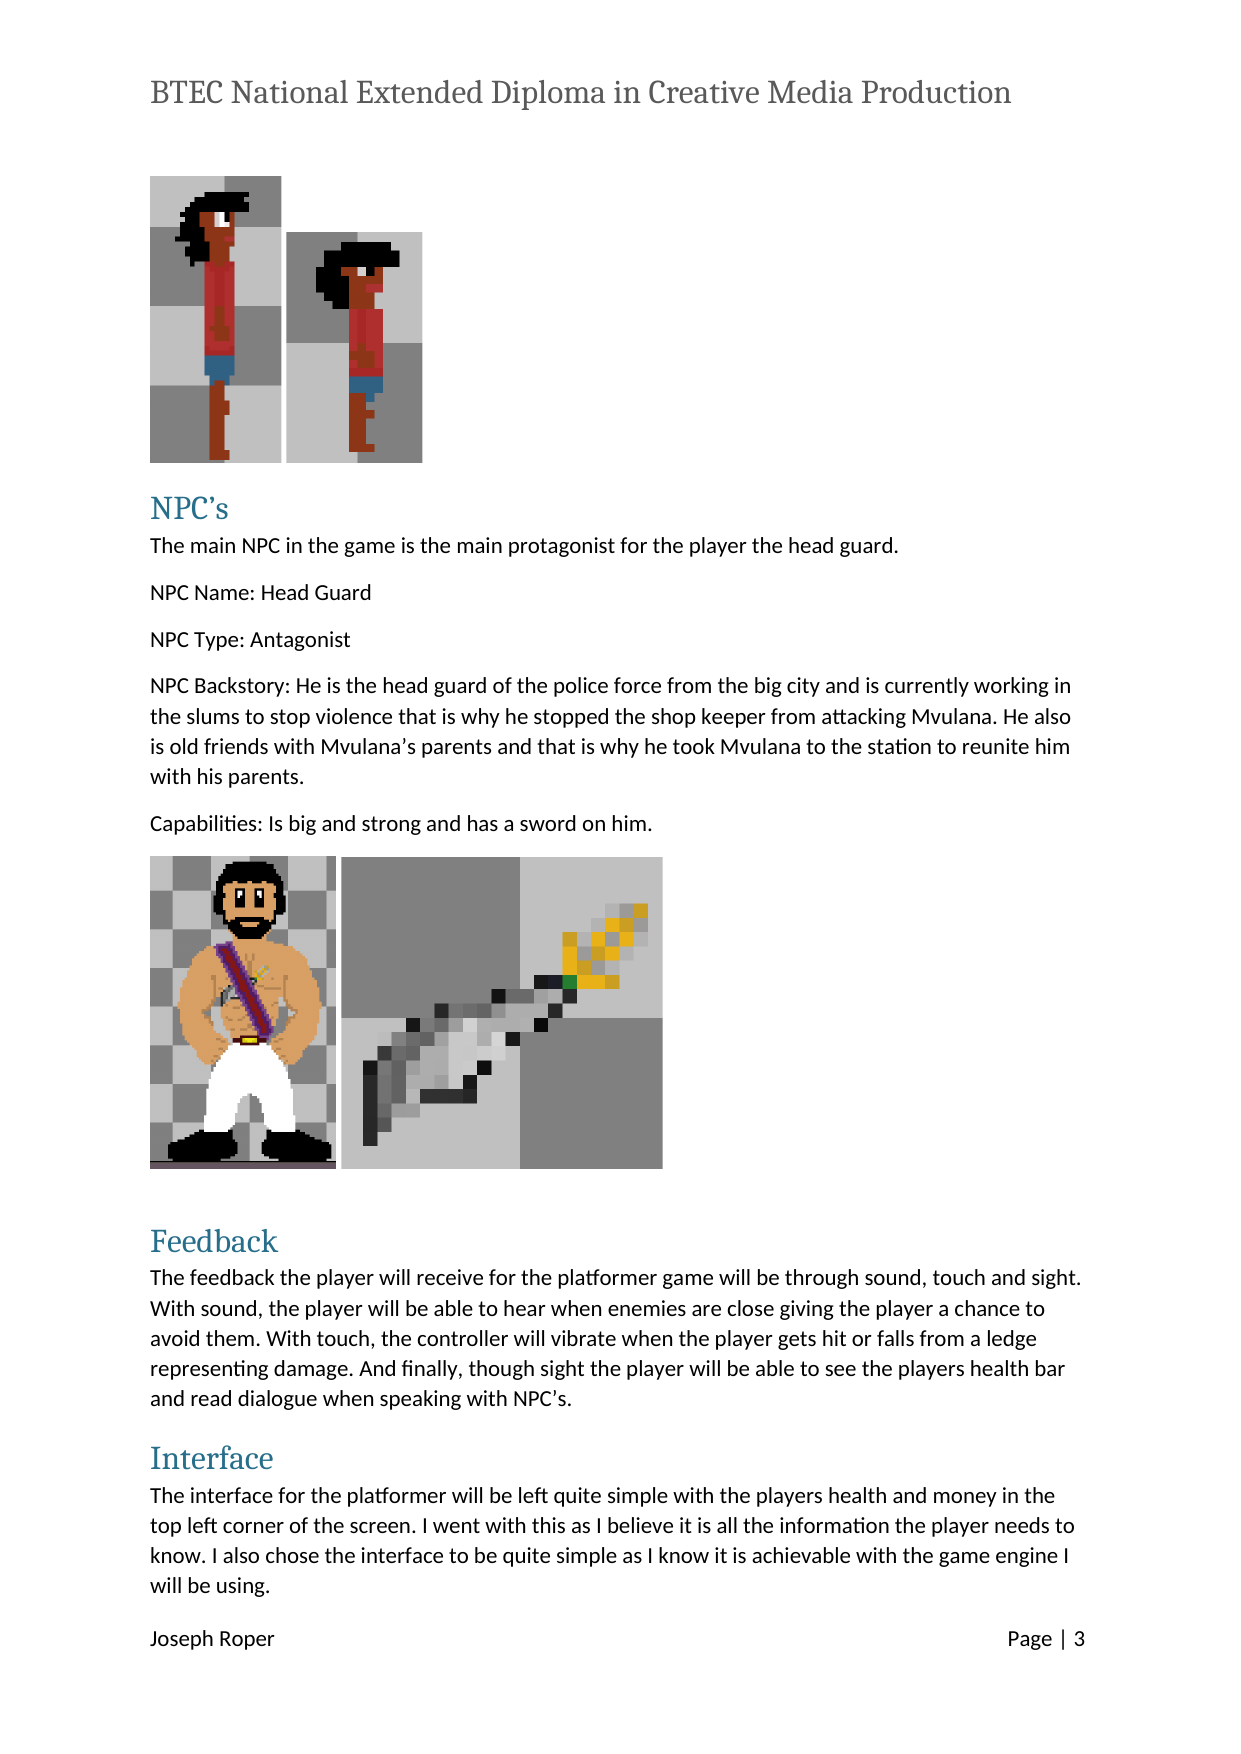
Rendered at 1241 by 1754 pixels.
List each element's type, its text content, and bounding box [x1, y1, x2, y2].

subtitle Feedback [150, 1222, 1090, 1261]
text NPC Backstory: He is the head guard of the police force from the big city and is currently working in the slums to stop violence that is why he stopped the shop keeper from attacking Mvulana. He also is old friends with Mvulana’s parents and that is why he took Mvulana to the station to reunite him with his parents. [150, 672, 1090, 790]
text The interface for the platformer will be left quite simple with the players health and money in the top left corner of the screen. I went with this as I believe it is all the information the player needs to know. I also chose the interface to be quite simple as I know it is achievable with the game engine I will be using. [150, 1481, 1090, 1599]
picture [341, 857, 663, 1169]
text The feedback the player will receive for the platformer game will be through sound, touch and sight. With sound, the player will be able to hear when enemies are close giving the player a chance to avoid them. With touch, the controller will vibrate when the player gets hit or falls from a ledge representing damage. And finally, though sight the player will be able to see the players health bar and read dialogue when speaking with NPC’s. [150, 1263, 1090, 1412]
picture [150, 856, 336, 1169]
text The main NPC in the game is the main protagonist for the player the head guard. [150, 531, 1090, 559]
subtitle NPC’s [150, 489, 1090, 528]
subtitle Interface [150, 1439, 1090, 1478]
picture [150, 176, 282, 463]
text NPC Name: Head Guard [150, 578, 1090, 606]
text NPC Type: Antagonist [150, 625, 1090, 653]
picture [286, 232, 423, 463]
text Capabilities: Is big and strong and has a sword on him. [150, 809, 1090, 837]
